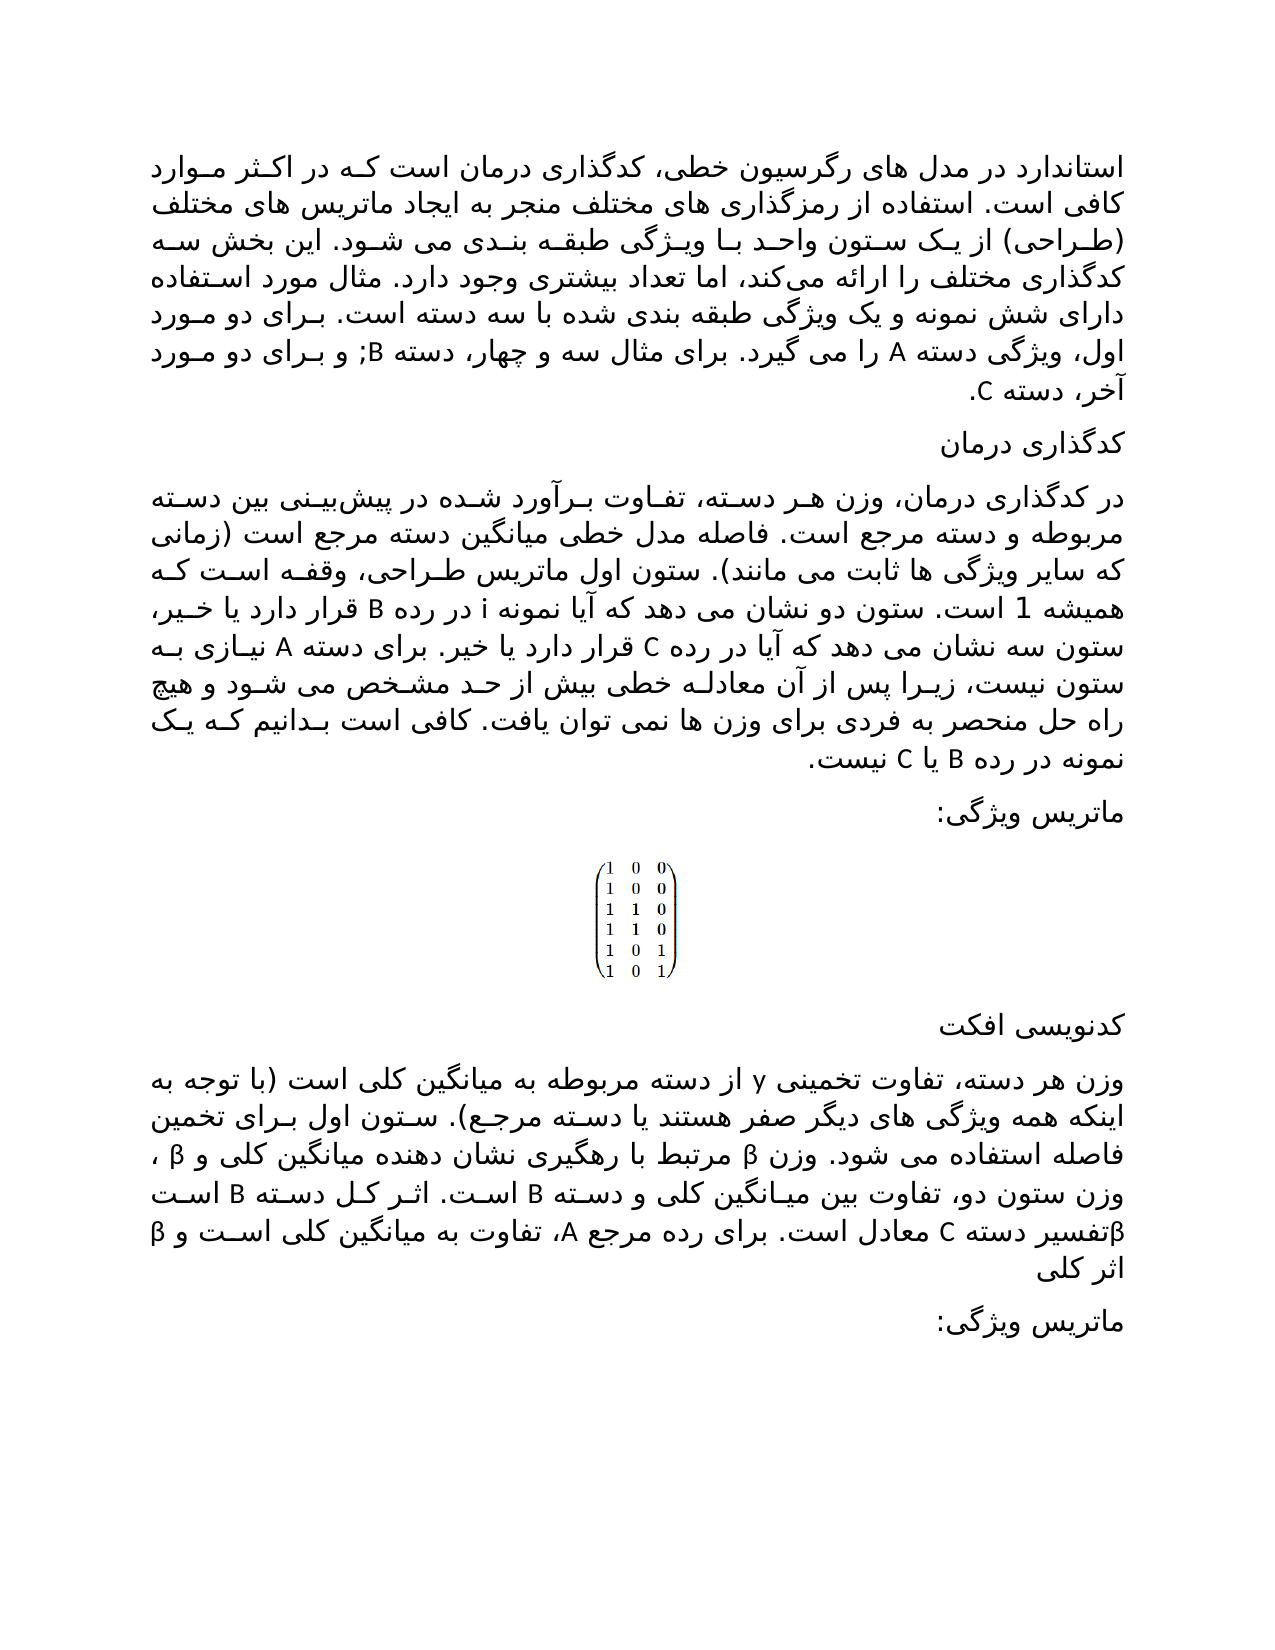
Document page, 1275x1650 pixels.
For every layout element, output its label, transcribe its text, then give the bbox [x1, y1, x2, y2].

text ماتریس ویژگی: [150, 795, 1125, 829]
text وزن هر دسته، تفاوت تخمینی y از دسته مربوطه به میانگین کلی است (با توجه به اینکه همه ویژگی های دیگر صفر هستند یا دسته مرجع). ستون اول برای تخمین فاصله استفاده می شود. وزن β مرتبط با رهگیری نشان دهنده میانگین کلی و β ، وزن ستون دو، تفاوت بین میانگین کلی و دسته B است. اثر کل دسته B است βتفسیر دسته C معادل است. برای رده مرجع A، تفاوت به میانگین کلی است و β اثر کلی [150, 1061, 1125, 1285]
text استاندارد در مدل های رگرسیون خطی، کدگذاری درمان است که در اکثر موارد کافی است. استفاده از رمزگذاری های مختلف منجر به ایجاد ماتریس های مختلف (طراحی) از یک ستون واحد با ویژگی طبقه بندی می شود. این بخش سه کدگذاری مختلف را ارائه می‌کند، اما تعداد بیشتری وجود دارد. مثال مورد استفاده دارای شش نمونه و یک ویژگی طبقه بندی شده با سه دسته است. برای دو مورد اول، ویژگی دسته A را می گیرد. برای مثال سه و چهار، دسته B; و برای دو مورد آخر، دسته C. [150, 150, 1125, 407]
text ماتریس ویژگی: [150, 1305, 1125, 1339]
picture [584, 848, 691, 990]
text در کدگذاری درمان، وزن هر دسته، تفاوت برآورد شده در پیش‌بینی بین دسته مربوطه و دسته مرجع است. فاصله مدل خطی میانگین دسته مرجع است (زمانی که سایر ویژگی ها ثابت می مانند). ستون اول ماتریس طراحی، وقفه است که همیشه 1 است. ستون دو نشان می دهد که آیا نمونه i در رده B قرار دارد یا خیر، ستون سه نشان می دهد که آیا در رده C قرار دارد یا خیر. برای دسته A نیازی به ستون نیست، زیرا پس از آن معادله خطی بیش از حد مشخص می شود و هیچ راه حل منحصر به فردی برای وزن ها نمی توان یافت. کافی است بدانیم که یک نمونه در رده B یا C نیست. [150, 480, 1125, 776]
text کدنویسی افکت [150, 1008, 1125, 1042]
text کدگذاری درمان [150, 427, 1125, 461]
